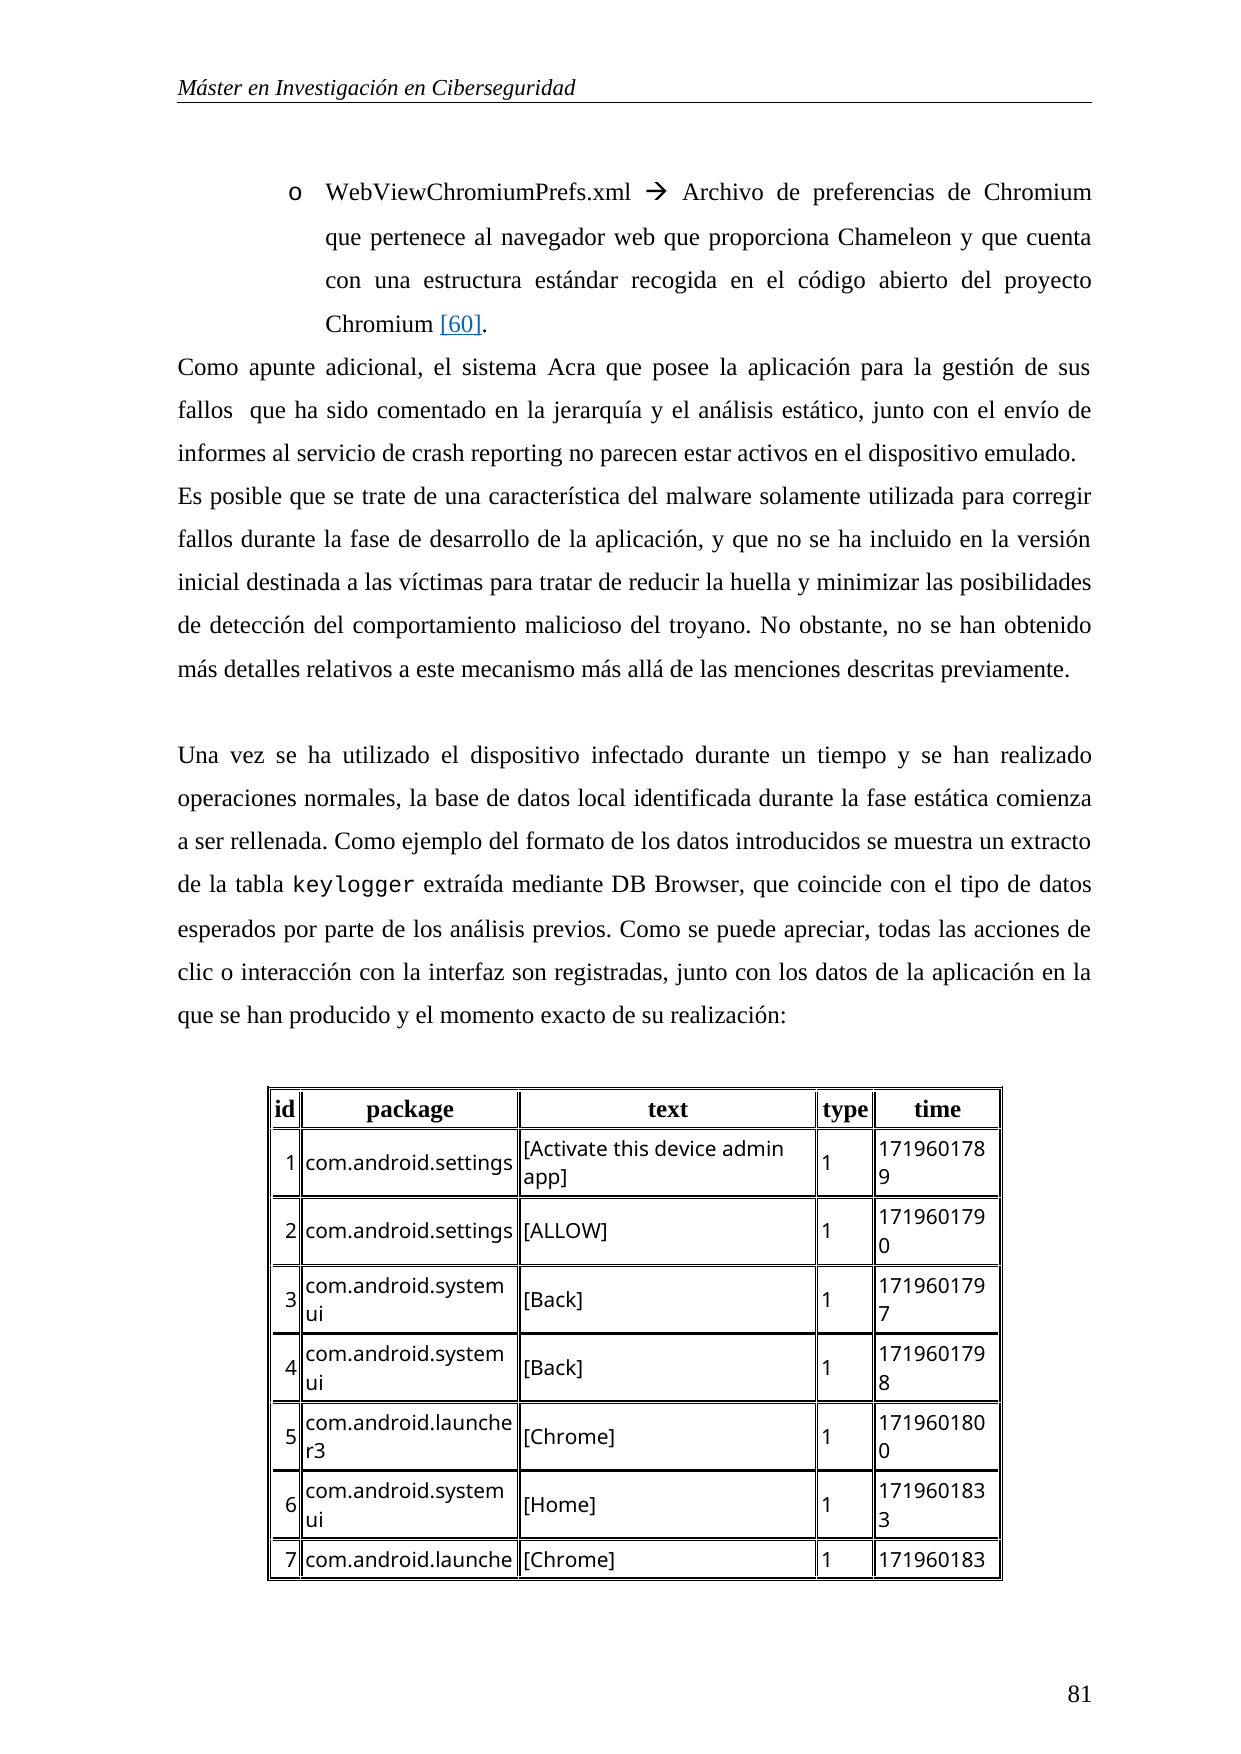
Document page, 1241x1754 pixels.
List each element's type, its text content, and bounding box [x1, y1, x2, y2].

table_cell 6 [271, 1469, 299, 1537]
table_cell 4 [271, 1332, 299, 1400]
table_cell [Activate this device admin app] [521, 1130, 815, 1195]
table_header type [817, 1088, 874, 1127]
table_cell 1 [818, 1267, 872, 1332]
table_cell 1 [818, 1199, 872, 1263]
table_cell 1 [818, 1404, 872, 1469]
table_cell 5 [271, 1400, 299, 1469]
table_cell 1 [817, 1537, 874, 1577]
table_cell com.android.settings [303, 1199, 517, 1263]
table_cell [Home] [521, 1472, 815, 1537]
table_header id [271, 1088, 301, 1127]
table_cell 1 [818, 1130, 872, 1195]
table_cell 1 [818, 1472, 872, 1537]
table_cell [Chrome] [519, 1541, 817, 1577]
list WebViewChromiumPrefs.xml Archivo de preferencias de Chromium que pertenece al navegador web que proporciona Chameleon y que cuenta con una estructura estándar recogida en el código abierto del proyecto Chromium [60]. [288, 177, 1092, 337]
text Una vez se ha utilizado el dispositivo infectado durante un tiempo y se han realizado operaciones normales, la base de datos local identificada durante la fase estática comienza a ser rellenada. Como ejemplo del formato de los datos introducidos se muestra un extracto de la tabla keylogger extraída mediante DB Browser, que coincide con el tipo de datos esperados por parte de los análisis previos. Como se puede apreciar, todas las acciones de clic o interacción con la interfaz son registradas, junto con los datos de la aplicación en la que se han producido y el momento exacto de su realización: [177, 740, 1092, 1029]
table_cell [301, 1537, 519, 1577]
table_cell 1 [818, 1335, 872, 1400]
table_cell 1719601833 [876, 1469, 999, 1537]
text Como apunte adicional, el sistema Acra que posee la aplicación para la gestión de sus fallos que ha sido comentado en la jerarquía y el análisis estático, junto con el envío de informes al servicio de crash reporting no parecen estar activos en el dispositivo emulado. [177, 352, 1092, 467]
table_cell [Back] [521, 1335, 815, 1400]
table_header text [519, 1090, 817, 1127]
table_cell [ALLOW] [521, 1199, 815, 1263]
text Es posible que se trate de una característica del malware solamente utilizada para corregir fallos durante la fase de desarrollo de la aplicación, y que no se ha incluido en la versión inicial destinada a las víctimas para tratar de reducir la huella y minimizar las posibilidades de detección del comportamiento malicioso del troyano. No obstante, no se han obtenido más detalles relativos a este mecanismo más allá de las menciones descritas previamente. [177, 481, 1092, 682]
table_cell 1719601800 [876, 1400, 1000, 1469]
table_cell 1719601798 [876, 1332, 999, 1400]
table_cell [Chrome] [521, 1404, 815, 1469]
table_cell com.android.launcher3 [303, 1404, 517, 1469]
table_cell 3 [271, 1264, 299, 1332]
table_cell 1719601797 [876, 1264, 1000, 1332]
table_cell com.android.systemui [303, 1267, 517, 1332]
table_cell 1 [269, 1127, 301, 1195]
table_header package [301, 1088, 519, 1127]
table_cell 1719601835 [874, 1537, 1000, 1577]
table_cell 2 [271, 1195, 299, 1263]
table_cell 7 [271, 1537, 301, 1577]
table_cell com.android.systemui [303, 1472, 517, 1537]
table_header time [874, 1090, 999, 1127]
table_cell [Back] [521, 1267, 815, 1332]
table_cell 1719601790 [876, 1195, 1000, 1263]
table_cell com.android.systemui [303, 1335, 517, 1400]
table_cell 1719601789 [874, 1127, 1001, 1195]
table_cell com.android.settings [303, 1130, 517, 1195]
